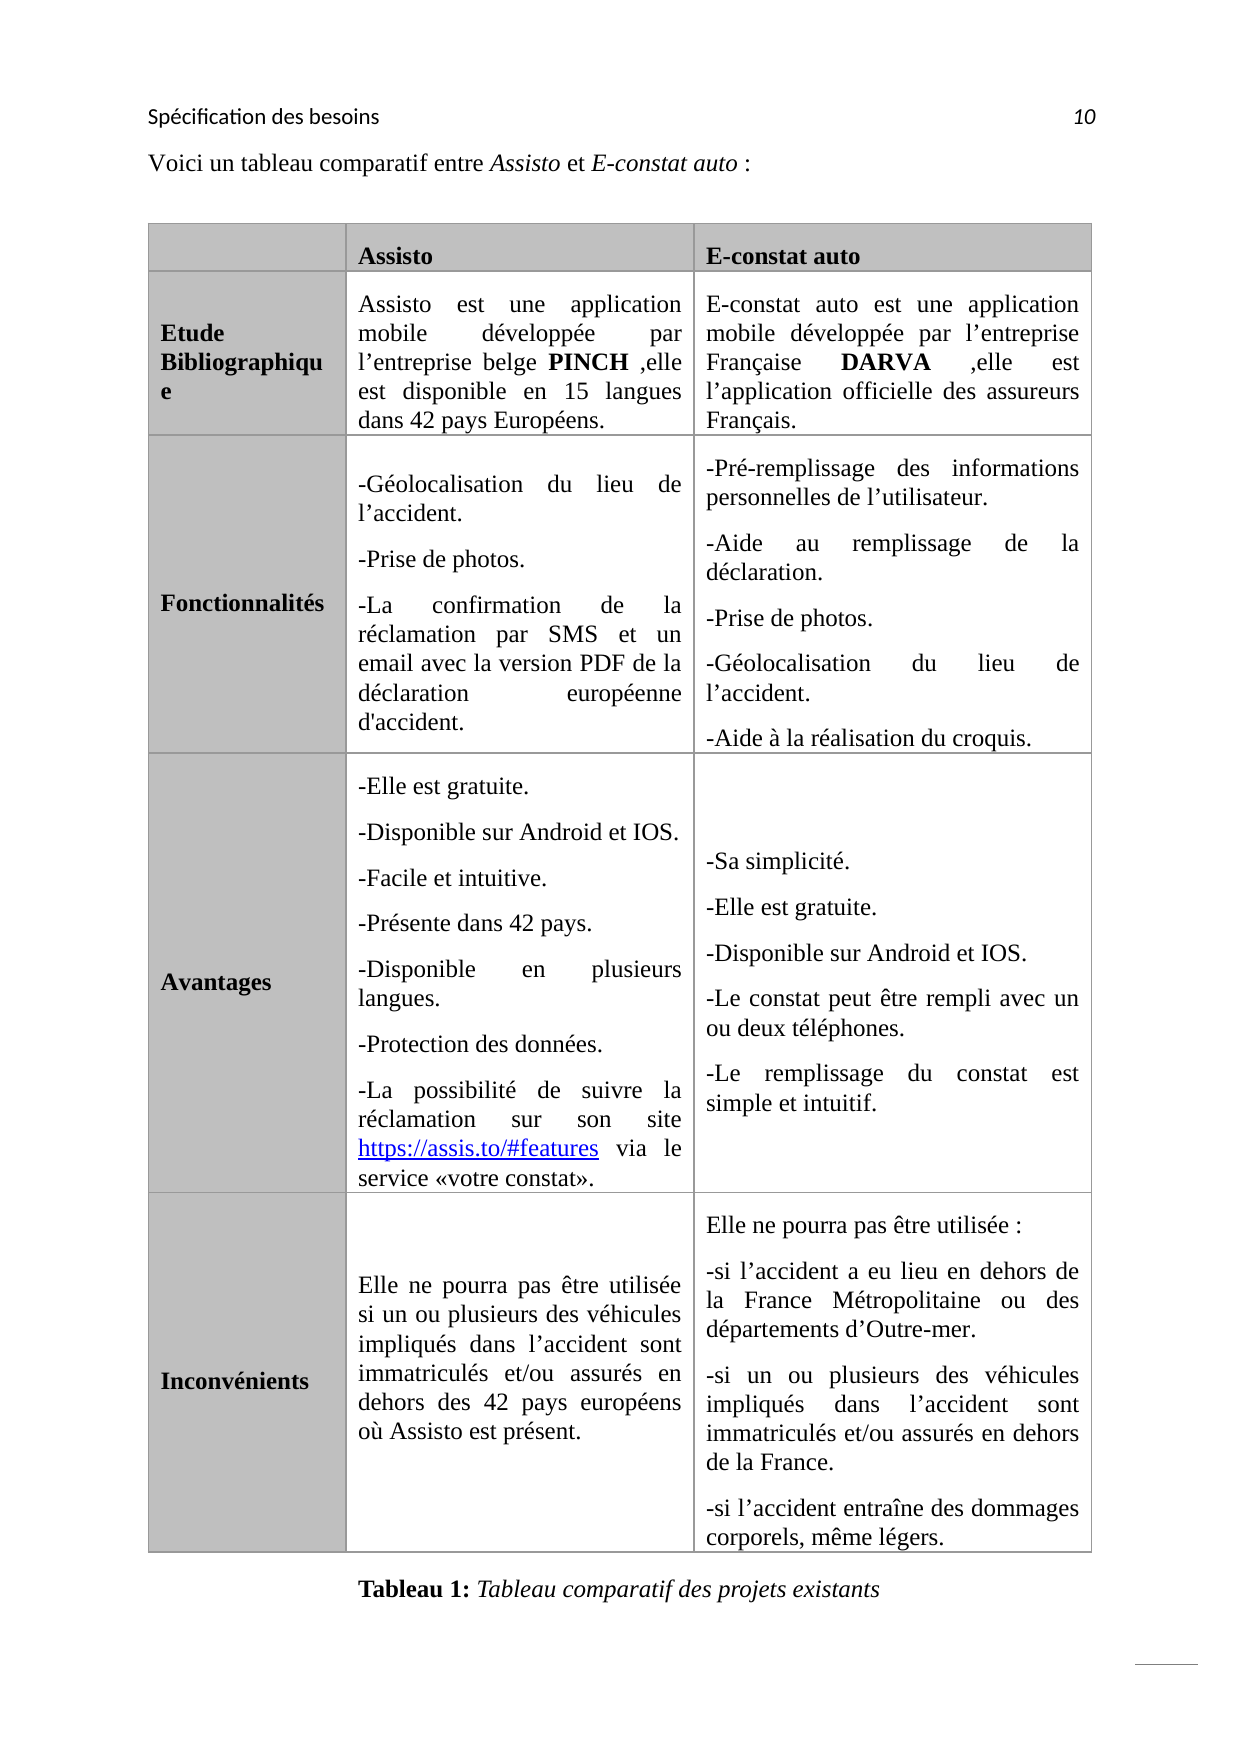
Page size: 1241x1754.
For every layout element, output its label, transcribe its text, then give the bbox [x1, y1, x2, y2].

table_cell Avantages [149, 754, 345, 1191]
table_cell -Géolocalisation du lieu de l’accident. -Prise de photos. -La confirmation de la réclamation par SMS et un email avec la version PDF de la déclaration européenne d'accident. [347, 436, 693, 752]
table_cell Elle ne pourra pas être utilisée si un ou plusieurs des véhicules impliqués dans l’accident sont immatriculés et/ou assurés en dehors des 42 pays européens où Assisto est présent. [347, 1193, 693, 1551]
text Voici un tableau comparatif entre Assisto et E-constat auto : [148, 148, 1093, 177]
table_cell Fonctionnalités [149, 436, 345, 752]
table_cell Assisto est une application mobile développée par l’entreprise belge PINCH ,elle est disponible en 15 langues dans 42 pays Européens. [347, 272, 693, 434]
table_cell -Elle est gratuite. -Disponible sur Android et IOS. -Facile et intuitive. -Présente dans 42 pays. -Disponible en plusieurs langues. -Protection des données. -La possibilité de suivre la réclamation sur son site https://assis.to/#features via le service «votre constat». [347, 754, 693, 1191]
table_cell Elle ne pourra pas être utilisée : -si l’accident a eu lieu en dehors de la France Métropolitaine ou des départements d’Outre-mer. -si un ou plusieurs des véhicules impliqués dans l’accident sont immatriculés et/ou assurés en dehors de la France. -si l’accident entraîne des dommages corporels, même légers. [695, 1193, 1091, 1551]
text Tableau 1: Tableau comparatif des projets existants [148, 1574, 1093, 1603]
table_header Assisto [347, 224, 693, 270]
table_cell Inconvénients [149, 1193, 345, 1551]
table_header E-constat auto [695, 224, 1091, 270]
table_cell -Sa simplicité. -Elle est gratuite. -Disponible sur Android et IOS. -Le constat peut être rempli avec un ou deux téléphones. -Le remplissage du constat est simple et intuitif. [695, 754, 1091, 1191]
table_cell E-constat auto est une application mobile développée par l’entreprise Française DARVA ,elle est l’application officielle des assureurs Français. [695, 272, 1091, 434]
table_cell -Pré-remplissage des informations personnelles de l’utilisateur. -Aide au remplissage de la déclaration. -Prise de photos. -Géolocalisation du lieu de l’accident. -Aide à la réalisation du croquis. [695, 436, 1091, 752]
table_header [149, 224, 345, 270]
table_cell Etude Bibliographique [149, 272, 345, 434]
